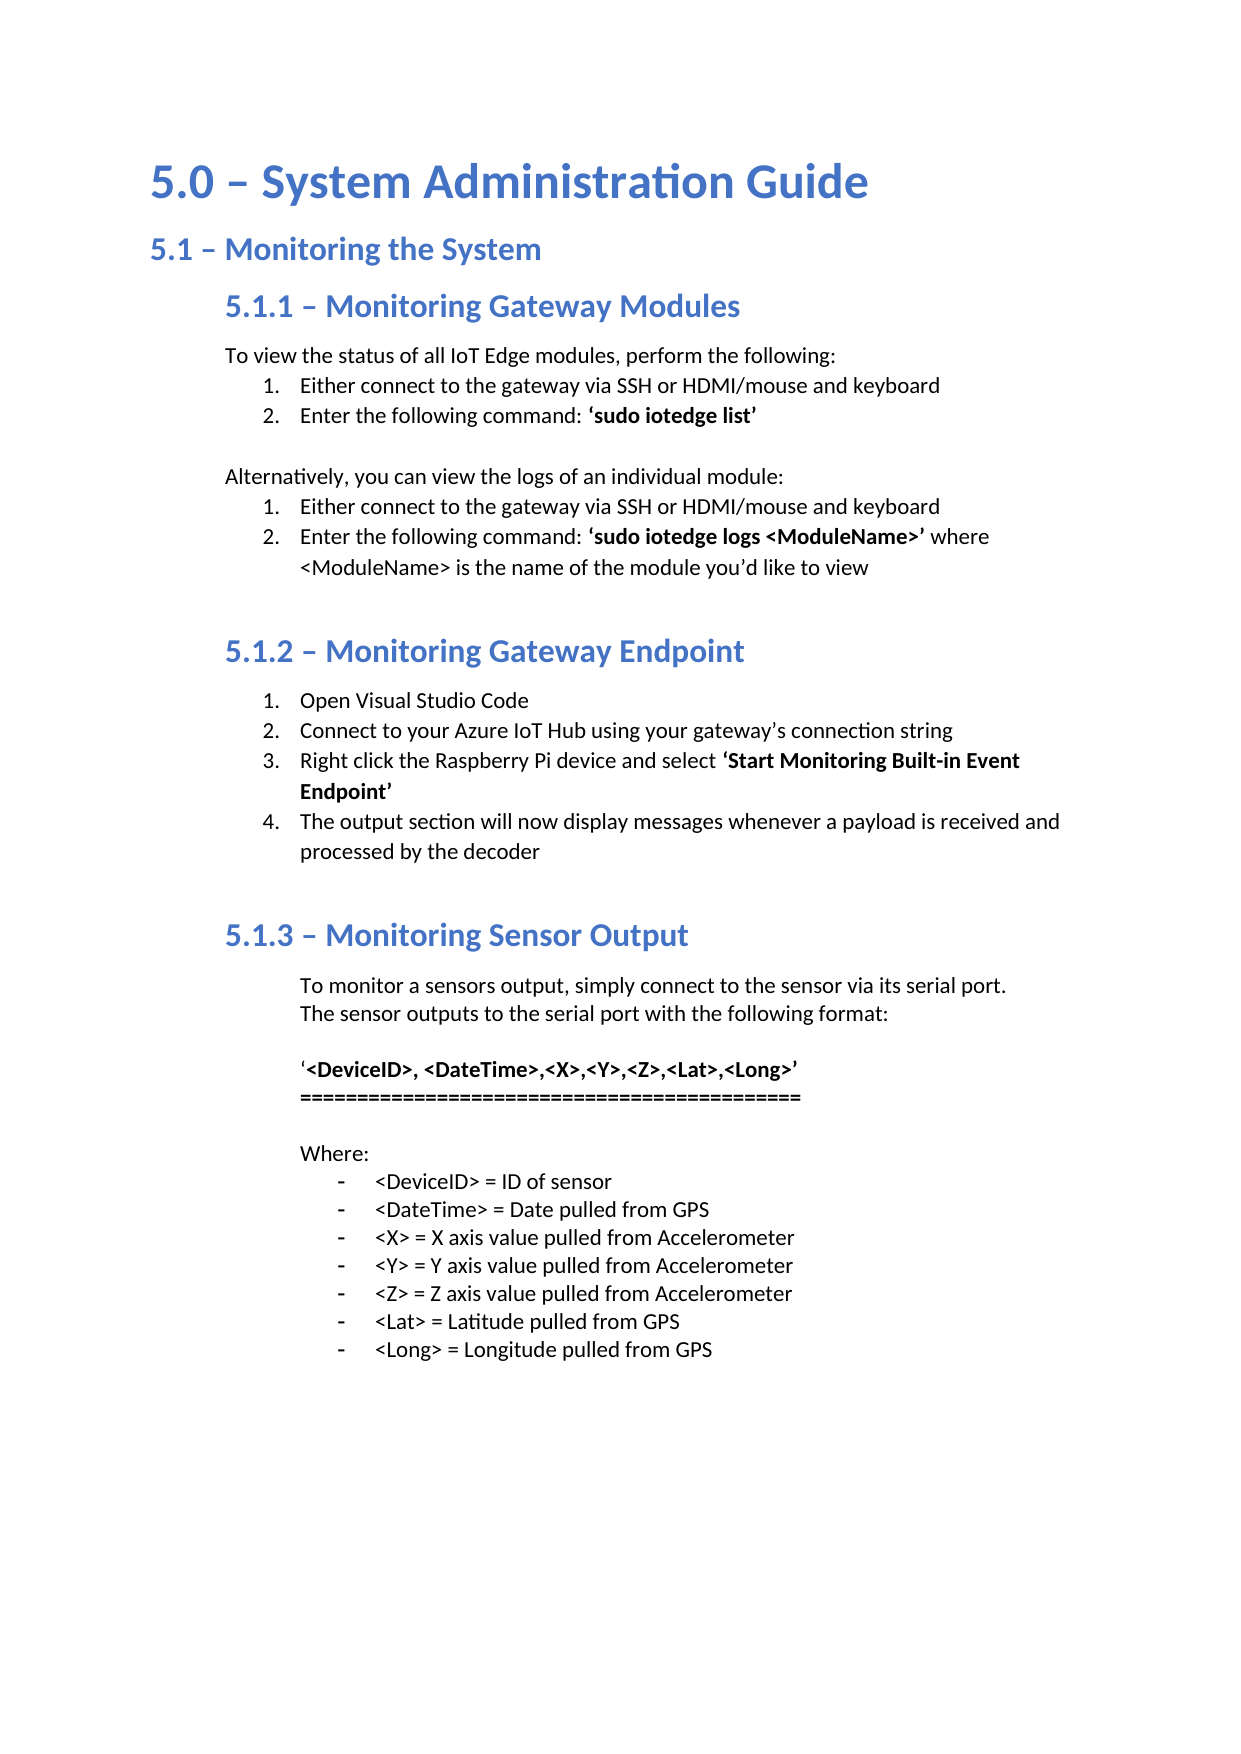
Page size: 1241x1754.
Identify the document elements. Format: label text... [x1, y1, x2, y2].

text The sensor outputs to the serial port with the following format: [150, 999, 1090, 1027]
list <DeviceID> = ID of sensor [337, 1167, 1090, 1195]
list Right click the Raspberry Pi device and select ‘Start Monitoring Built-in Event Endpoint’ [262, 747, 1090, 805]
text ============================================ [150, 1083, 1090, 1111]
subtitle 5.1.1 – Monitoring Gateway Modules [150, 285, 1090, 326]
list <X> = X axis value pulled from Accelerometer [337, 1223, 1090, 1251]
text To monitor a sensors output, simply connect to the sensor via its serial port. [150, 971, 1090, 999]
list Connect to your Azure IoT Hub using your gateway’s connection string [262, 716, 1090, 744]
list To view the status of all IoT Edge modules, perform the following: [225, 341, 1090, 369]
text ‘<DeviceID>, <DateTime>,<X>,<Y>,<Z>,<Lat>,<Long>’ [150, 1055, 1090, 1083]
subtitle 5.1.2 – Monitoring Gateway Endpoint [150, 630, 1090, 671]
list <Lat> = Latitude pulled from GPS [337, 1307, 1090, 1335]
subtitle 5.0 – System Administration Guide [150, 150, 1090, 211]
list Enter the following command: ‘sudo iotedge logs <ModuleName>’ where <ModuleName> is the name of the module you’d like to view [262, 522, 1090, 581]
list The output section will now display messages whenever a payload is received and processed by the decoder [262, 807, 1090, 865]
subtitle 5.1 – Monitoring the System [150, 228, 1090, 269]
list <Y> = Y axis value pulled from Accelerometer [337, 1251, 1090, 1279]
list <DateTime> = Date pulled from GPS [337, 1195, 1090, 1223]
text Where: [150, 1139, 1090, 1167]
list Open Visual Studio Code [262, 686, 1090, 714]
list Either connect to the gateway via SSH or HDMI/mouse and keyboard [262, 492, 1090, 520]
list Either connect to the gateway via SSH or HDMI/mouse and keyboard [262, 371, 1090, 399]
list Enter the following command: ‘sudo iotedge list’ [262, 402, 1090, 430]
list <Z> = Z axis value pulled from Accelerometer [337, 1279, 1090, 1307]
subtitle 5.1.3 – Monitoring Sensor Output [150, 914, 1090, 955]
list Alternatively, you can view the logs of an individual module: [225, 462, 1090, 490]
list <Long> = Longitude pulled from GPS [337, 1335, 1090, 1363]
